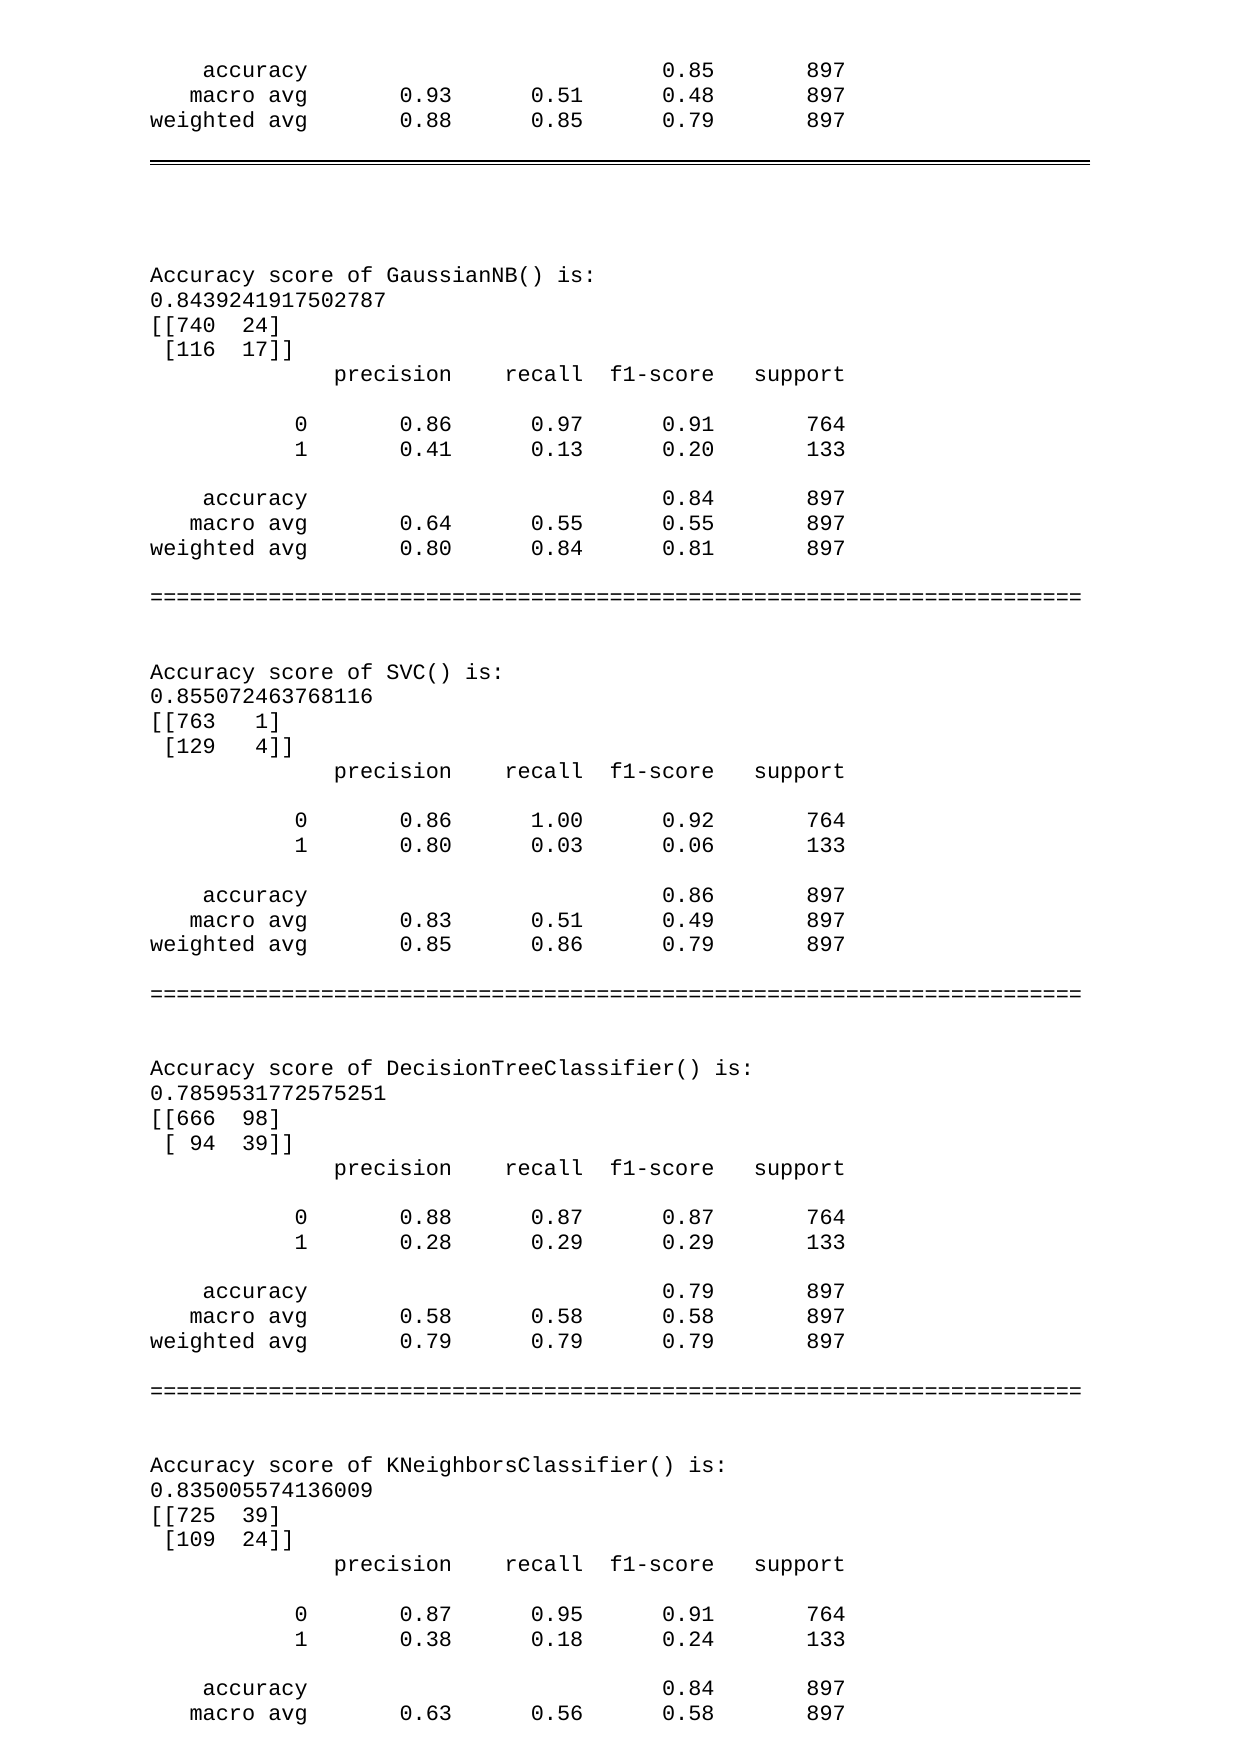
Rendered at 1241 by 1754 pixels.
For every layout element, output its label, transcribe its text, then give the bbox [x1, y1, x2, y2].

text macro avg 0.83 0.51 0.49 897 [150, 909, 1090, 934]
text [109 24]] [150, 1529, 1090, 1553]
text 0.7859531772575251 [150, 1082, 1090, 1107]
text 0.855072463768116 [150, 686, 1090, 711]
text 1 0.41 0.13 0.20 133 [150, 438, 1090, 463]
text [129 4]] [150, 735, 1090, 760]
text Accuracy score of KNeighborsClassifier() is: [150, 1454, 1090, 1479]
text Accuracy score of SVC() is: [150, 661, 1090, 686]
text [116 17]] [150, 339, 1090, 363]
text accuracy 0.85 897 [150, 59, 1090, 84]
text [ 94 39]] [150, 1132, 1090, 1157]
text precision recall f1-score support [150, 1553, 1090, 1578]
text 1 0.38 0.18 0.24 133 [150, 1628, 1090, 1653]
text macro avg 0.58 0.58 0.58 897 [150, 1306, 1090, 1330]
text 0 0.86 1.00 0.92 764 [150, 810, 1090, 834]
text weighted avg 0.85 0.86 0.79 897 [150, 934, 1090, 958]
text precision recall f1-score support [150, 1157, 1090, 1182]
text weighted avg 0.88 0.85 0.79 897 [150, 109, 1090, 133]
text [[763 1] [150, 711, 1090, 735]
text macro avg 0.63 0.56 0.58 897 [150, 1702, 1090, 1727]
text 1 0.80 0.03 0.06 133 [150, 834, 1090, 859]
text accuracy 0.86 897 [150, 884, 1090, 909]
text 0.835005574136009 [150, 1479, 1090, 1504]
text precision recall f1-score support [150, 760, 1090, 785]
text 1 0.28 0.29 0.29 133 [150, 1231, 1090, 1256]
text ======================================================================= [150, 983, 1090, 1008]
text macro avg 0.93 0.51 0.48 897 [150, 84, 1090, 109]
text weighted avg 0.79 0.79 0.79 897 [150, 1330, 1090, 1355]
text accuracy 0.79 897 [150, 1281, 1090, 1306]
text ======================================================================= [150, 587, 1090, 611]
text 0 0.88 0.87 0.87 764 [150, 1206, 1090, 1231]
text Accuracy score of GaussianNB() is: [150, 264, 1090, 289]
text macro avg 0.64 0.55 0.55 897 [150, 512, 1090, 537]
text precision recall f1-score support [150, 363, 1090, 388]
text Accuracy score of DecisionTreeClassifier() is: [150, 1058, 1090, 1082]
text 0.8439241917502787 [150, 289, 1090, 314]
text [[666 98] [150, 1107, 1090, 1132]
text [[740 24] [150, 314, 1090, 339]
text accuracy 0.84 897 [150, 1677, 1090, 1702]
text 0 0.87 0.95 0.91 764 [150, 1603, 1090, 1628]
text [150, 1380, 1090, 1405]
text 0 0.86 0.97 0.91 764 [150, 413, 1090, 438]
text accuracy 0.84 897 [150, 487, 1090, 512]
text weighted avg 0.80 0.84 0.81 897 [150, 537, 1090, 562]
text [[725 39] [150, 1504, 1090, 1529]
